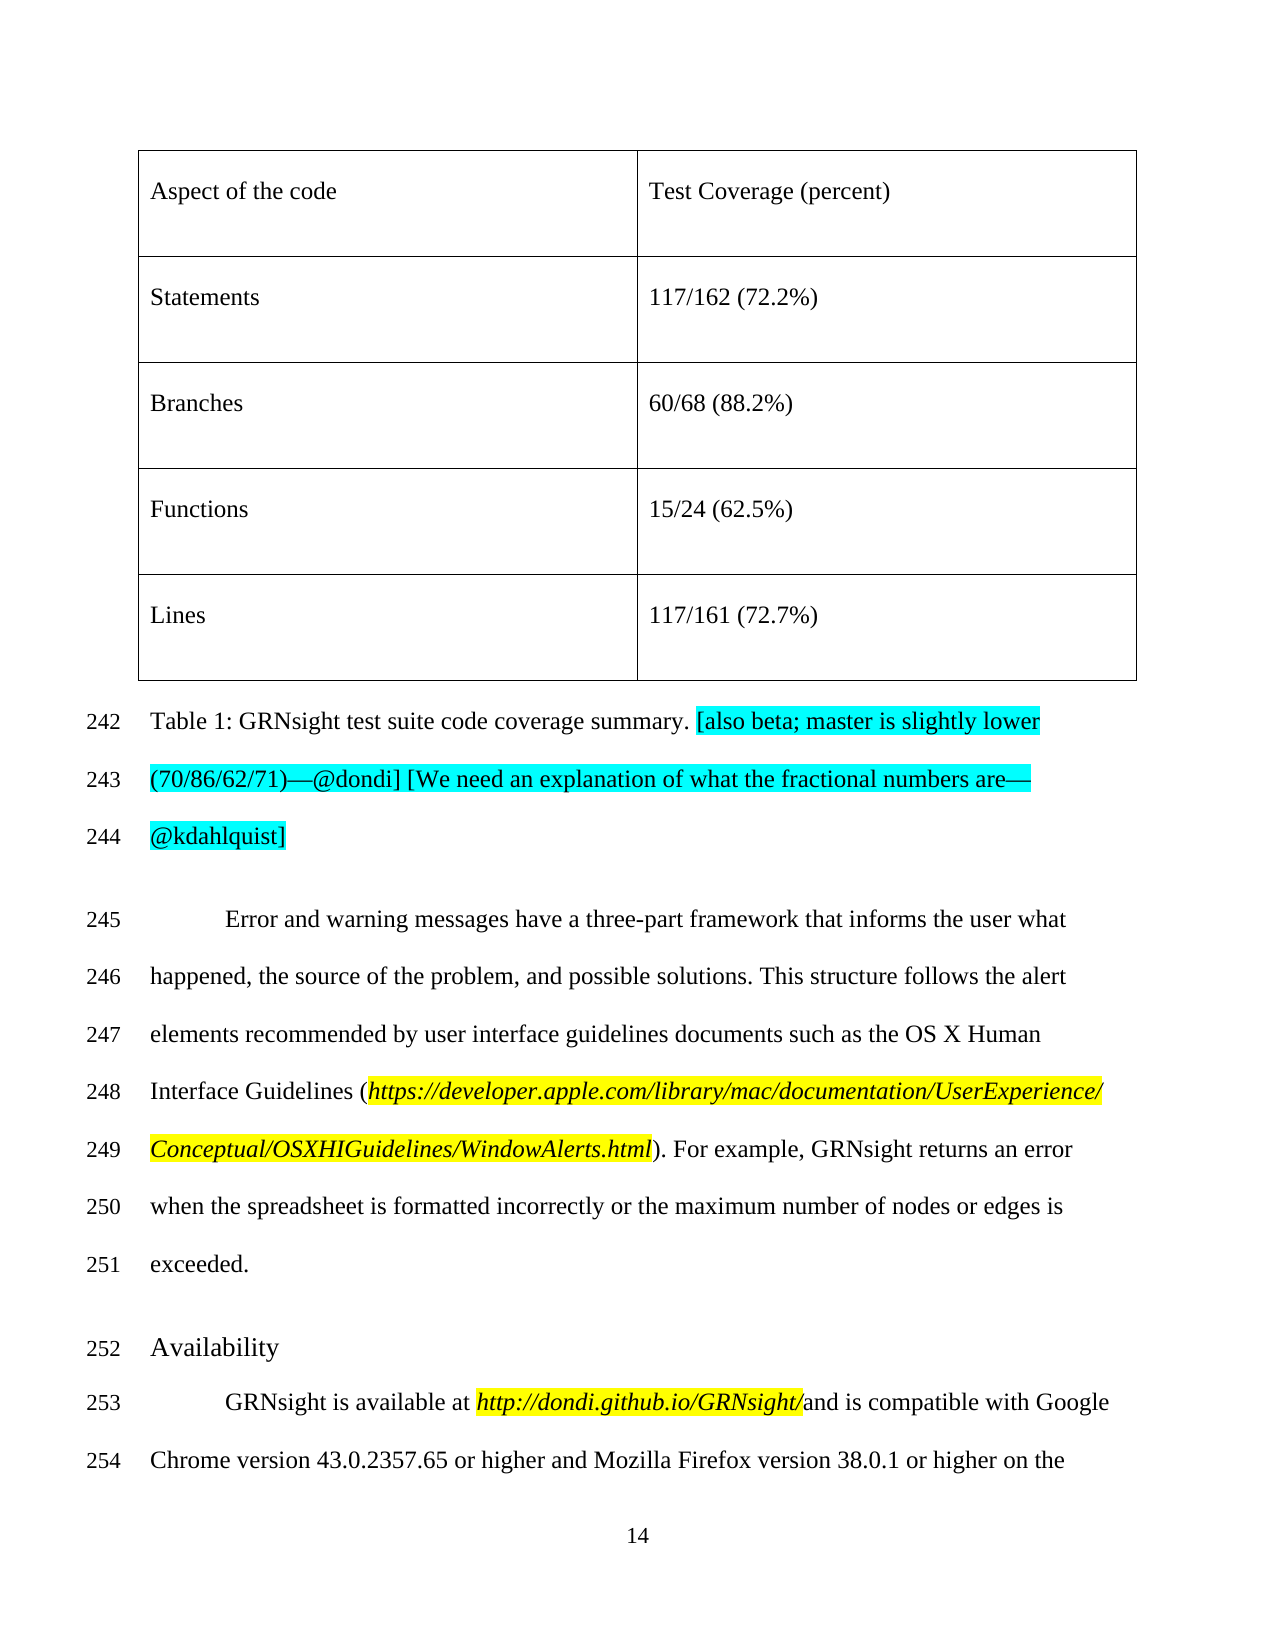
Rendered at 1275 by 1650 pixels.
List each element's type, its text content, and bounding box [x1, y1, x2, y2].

table_cell Lines [139, 575, 637, 680]
table_header Test Coverage (percent) [638, 151, 1136, 256]
table_cell 60/68 (88.2%) [638, 363, 1136, 468]
table_cell 117/161 (72.7%) [638, 575, 1136, 680]
table_cell 15/24 (62.5%) [638, 469, 1136, 574]
table_header Aspect of the code [139, 151, 637, 256]
table_cell 117/162 (72.2%) [638, 257, 1136, 362]
text Table 1: GRNsight test suite code coverage summary. [also beta; master is slightly lower (70/86/62/71)—@dondi] [We need an explanation of what the fractional numbers are—@kdahlquist] [150, 706, 1125, 850]
subtitle Availability [150, 1331, 1125, 1362]
table_cell Statements [139, 257, 637, 362]
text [150, 1387, 1125, 1474]
table_cell Branches [139, 363, 637, 468]
table_cell Functions [139, 469, 637, 574]
text Error and warning messages have a three-part framework that informs the user what happened, the source of the problem, and possible solutions. This structure follows the alert elements recommended by user interface guidelines documents such as the OS X Human Interface Guidelines (https://developer.apple.com/library/mac/documentation/UserExperience/Conceptual/OSXHIGuidelines/WindowAlerts.html). For example, GRNsight returns an error when the spreadsheet is formatted incorrectly or the maximum number of nodes or edges is exceeded. [150, 904, 1125, 1277]
